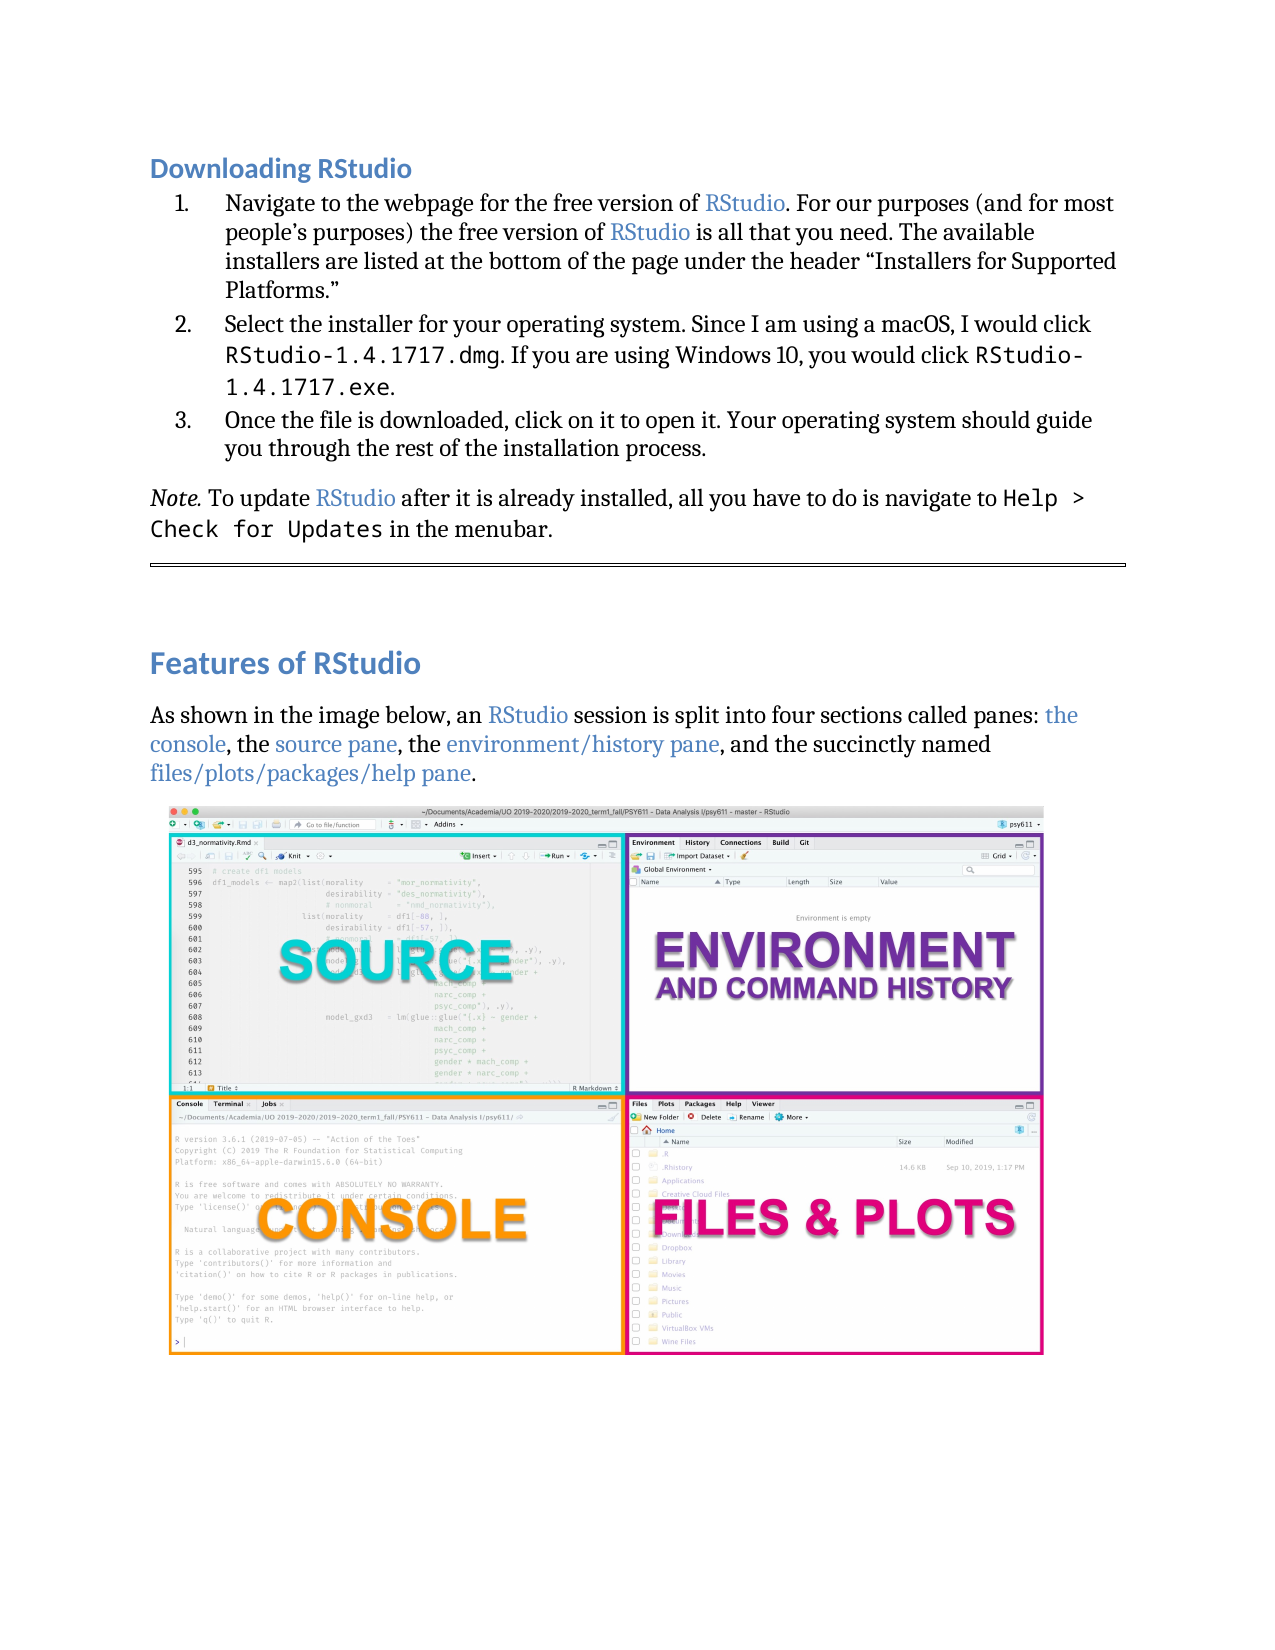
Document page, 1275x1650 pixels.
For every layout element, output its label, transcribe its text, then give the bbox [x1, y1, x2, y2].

subtitle Downloading RStudio [150, 150, 1125, 186]
list Navigate to the webpage for the free version of RStudio. For our purposes (and for most people’s purposes) the free version of RStudio is all that you need. The available installers are listed at the bottom of the page under the header “Installers for Supported Platforms.” [175, 189, 1125, 304]
text As shown in the image below, an RStudio session is split into four sections called panes: the console, the source pane, the environment/history pane, and the succinctly named files/plots/packages/help pane. [150, 701, 1125, 788]
list Once the file is downloaded, click on it to open it. Your operating system should guide you through the rest of the installation process. [175, 406, 1125, 463]
picture [168, 806, 1044, 1355]
subtitle Features of RStudio [150, 642, 1125, 683]
list Select the installer for your operating system. Since I am using a macOS, I would click RStudio-1.4.1717.dmg. If you are using Windows 10, you would click RStudio-1.4.1717.exe. [175, 308, 1125, 402]
text Note. To update RStudio after it is already installed, all you have to do is navigate to Help > Check for Updates in the menubar. [150, 482, 1125, 544]
